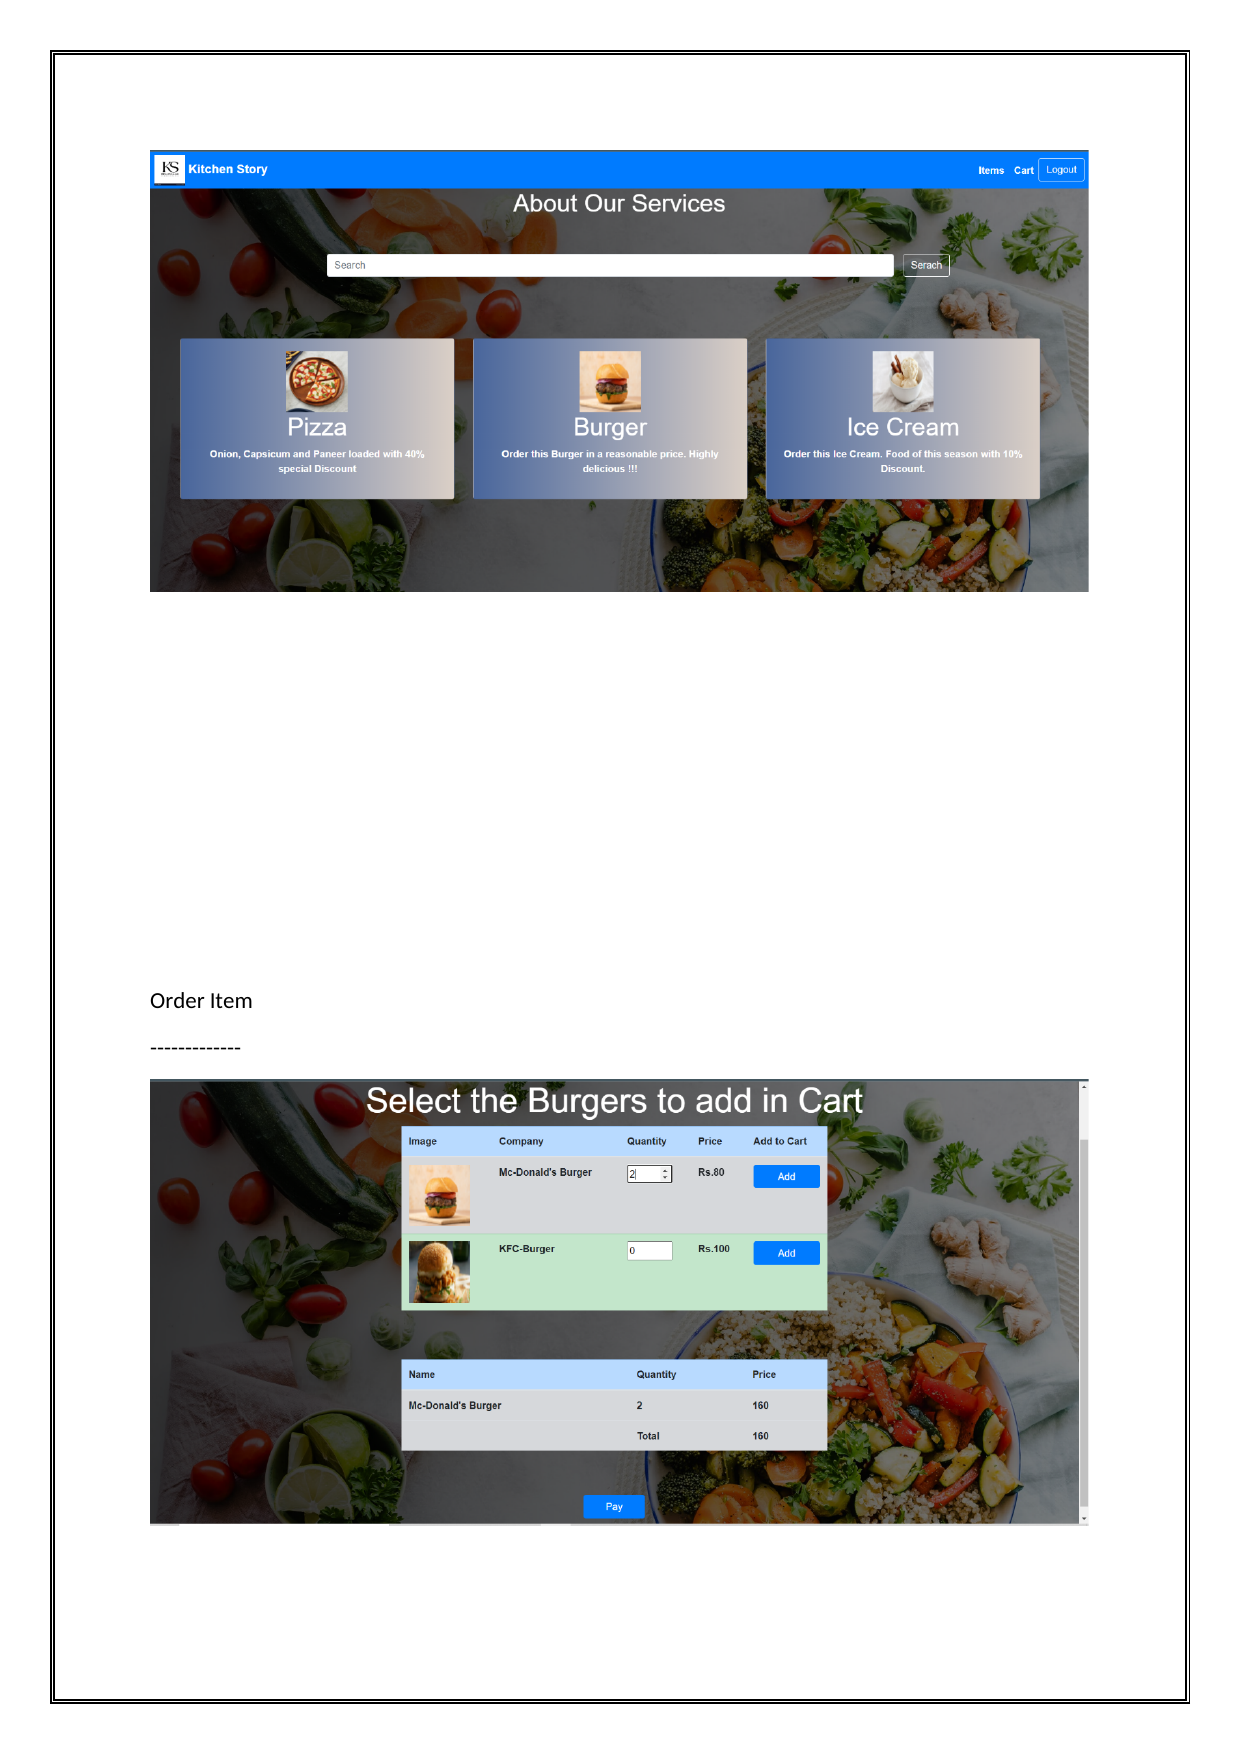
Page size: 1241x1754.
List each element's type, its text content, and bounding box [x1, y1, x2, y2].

picture [150, 150, 1089, 592]
text Order Item [150, 986, 1090, 1014]
picture [150, 1079, 1089, 1526]
text ------------- [150, 1033, 1090, 1061]
